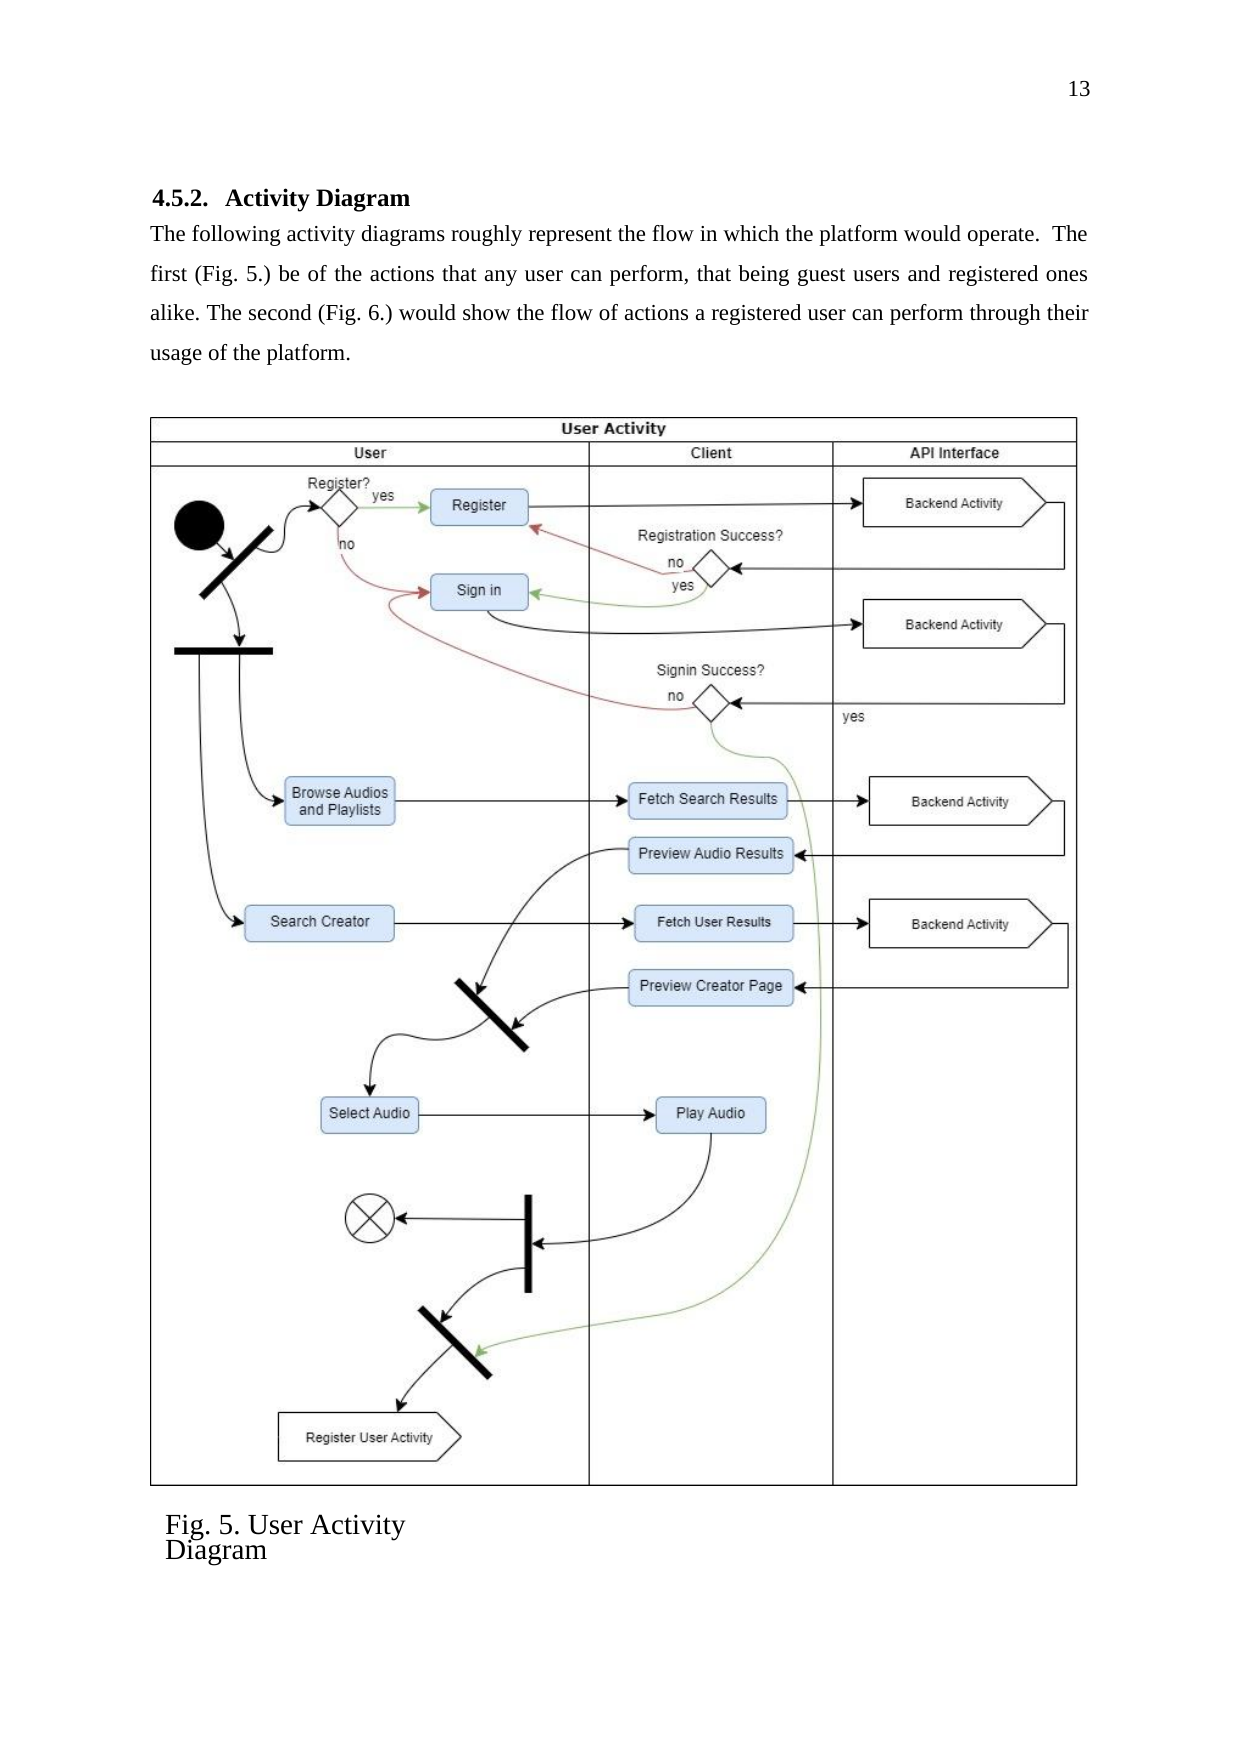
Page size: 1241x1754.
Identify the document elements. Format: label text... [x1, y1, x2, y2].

subtitle Activity Diagram [194, 183, 1090, 212]
text The following activity diagrams roughly represent the flow in which the platform would operate. The first (Fig. 5.) be of the actions that any user can perform, that being guest users and registered ones alike. The second (Fig. 6.) would show the flow of actions a registered user can perform through their usage of the platform. [150, 220, 1090, 365]
picture [150, 417, 1081, 1486]
